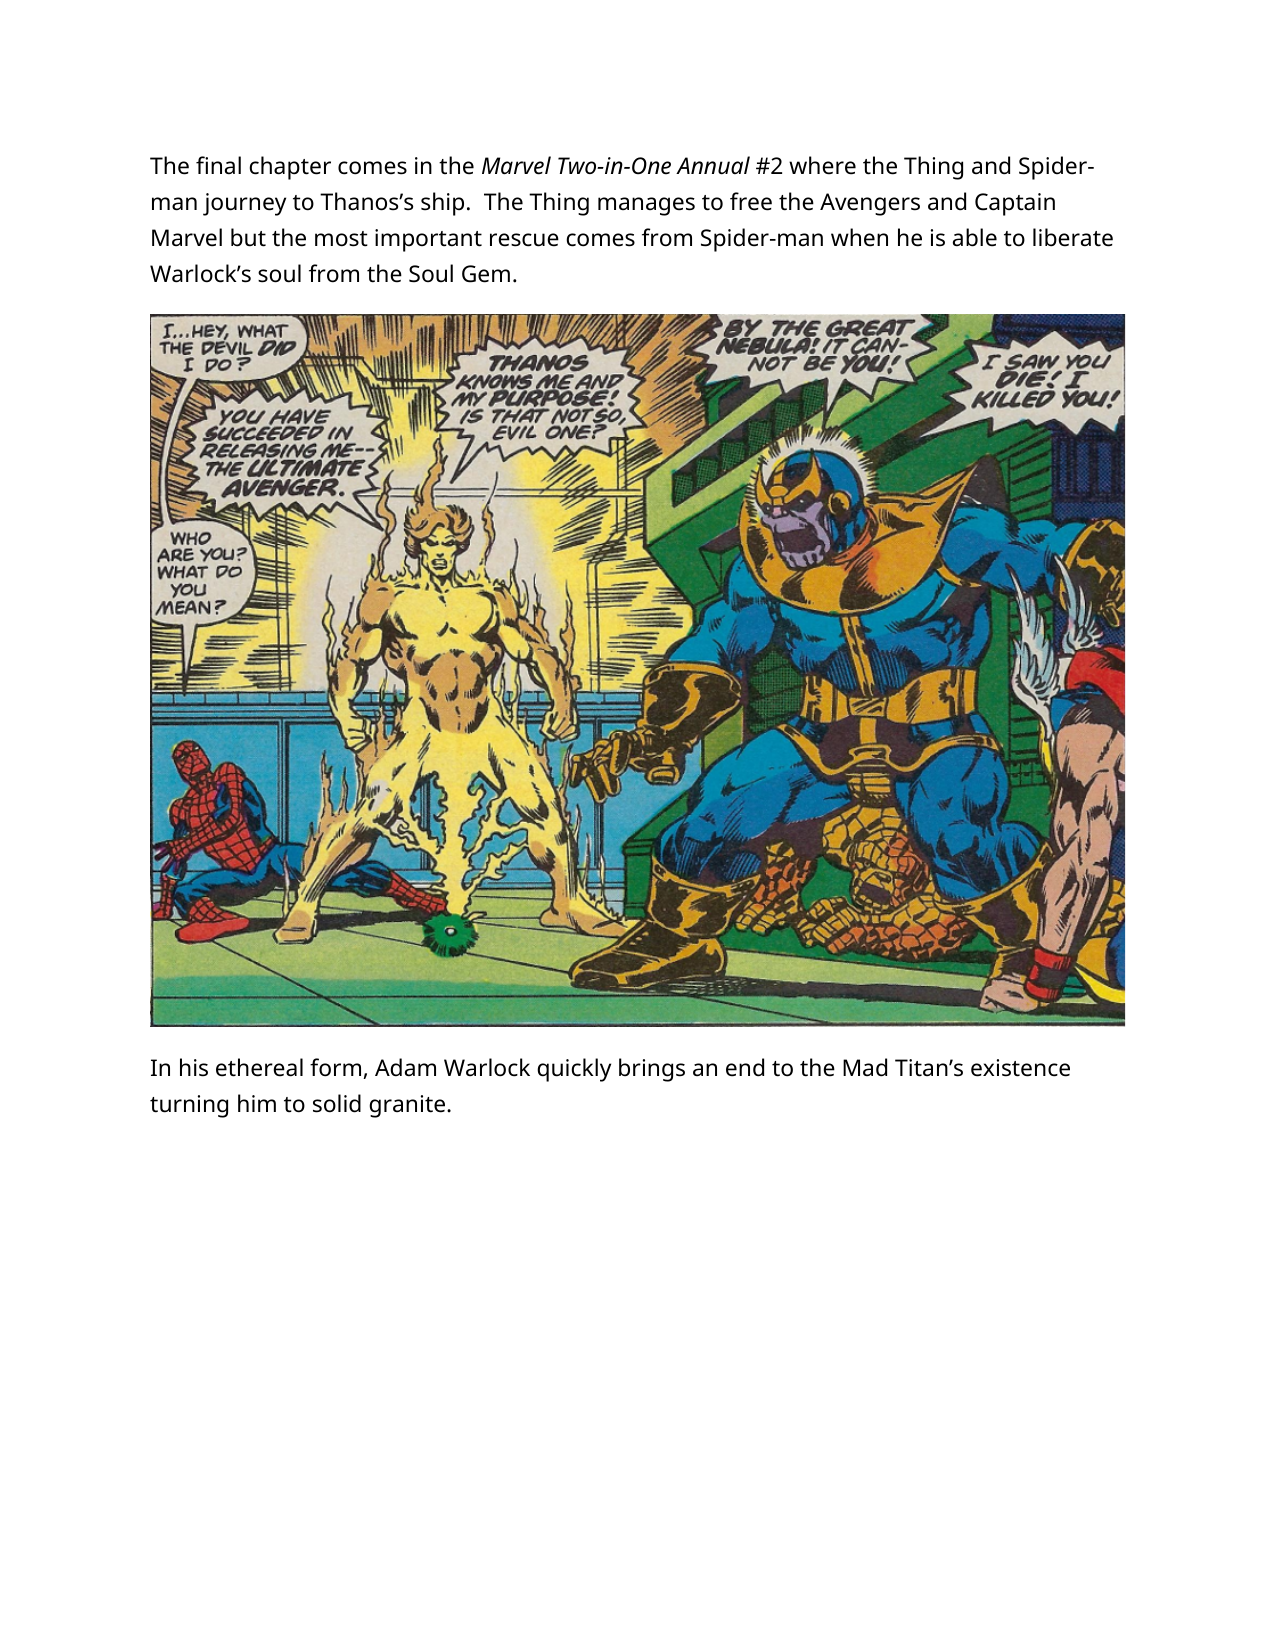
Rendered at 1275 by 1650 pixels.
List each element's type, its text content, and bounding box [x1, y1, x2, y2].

text The final chapter comes in the Marvel Two-in-One Annual #2 where the Thing and Spider-man journey to Thanos’s ship. The Thing manages to free the Avengers and Captain Marvel but the most important rescue comes from Spider-man when he is able to liberate Warlock’s soul from the Soul Gem. [150, 150, 1125, 289]
text In his ethereal form, Adam Warlock quickly brings an end to the Mad Titan’s existence turning him to solid granite. [150, 1052, 1125, 1119]
picture [150, 314, 1125, 1027]
